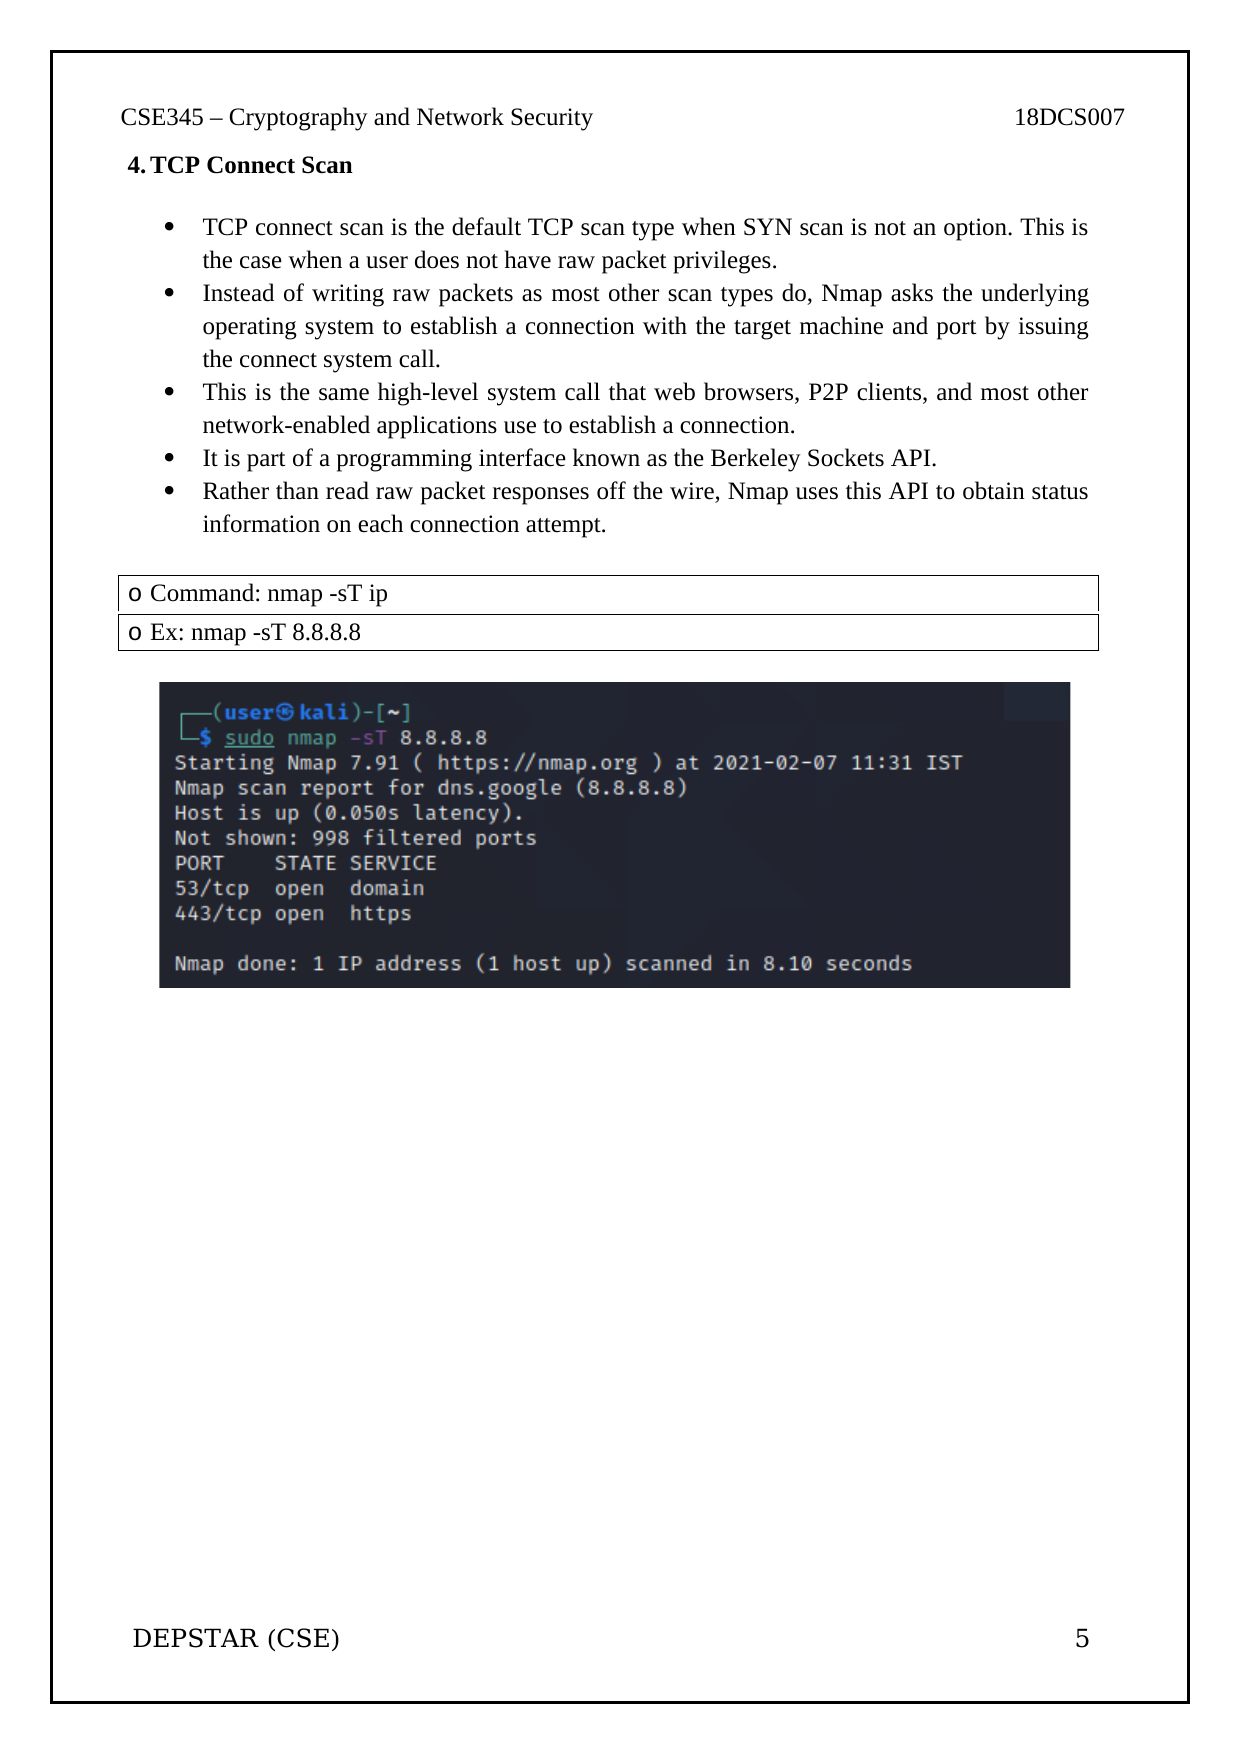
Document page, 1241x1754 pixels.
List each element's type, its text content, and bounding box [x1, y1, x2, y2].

picture [159, 682, 1072, 988]
list Rather than read raw packet responses off the wire, Nmap uses this API to obtain status information on each connection attempt. [165, 476, 1090, 538]
list Instead of writing raw packets as most other scan types do, Nmap asks the underlying operating system to establish a connection with the target machine and port by issuing the connect system call. [165, 278, 1090, 373]
list Command: nmap -sT ip [119, 576, 1098, 611]
list TCP connect scan is the default TCP scan type when SYN scan is not an option. This is the case when a user does not have raw packet privileges. [165, 212, 1090, 274]
list TCP Connect Scan [127, 150, 1090, 179]
list It is part of a programming interface known as the Berkeley Sockets API. [165, 443, 1090, 472]
list This is the same high-level system call that web browsers, P2P clients, and most other network-enabled applications use to establish a connection. [165, 377, 1090, 439]
list Ex: nmap -sT 8.8.8.8 [119, 615, 1098, 650]
